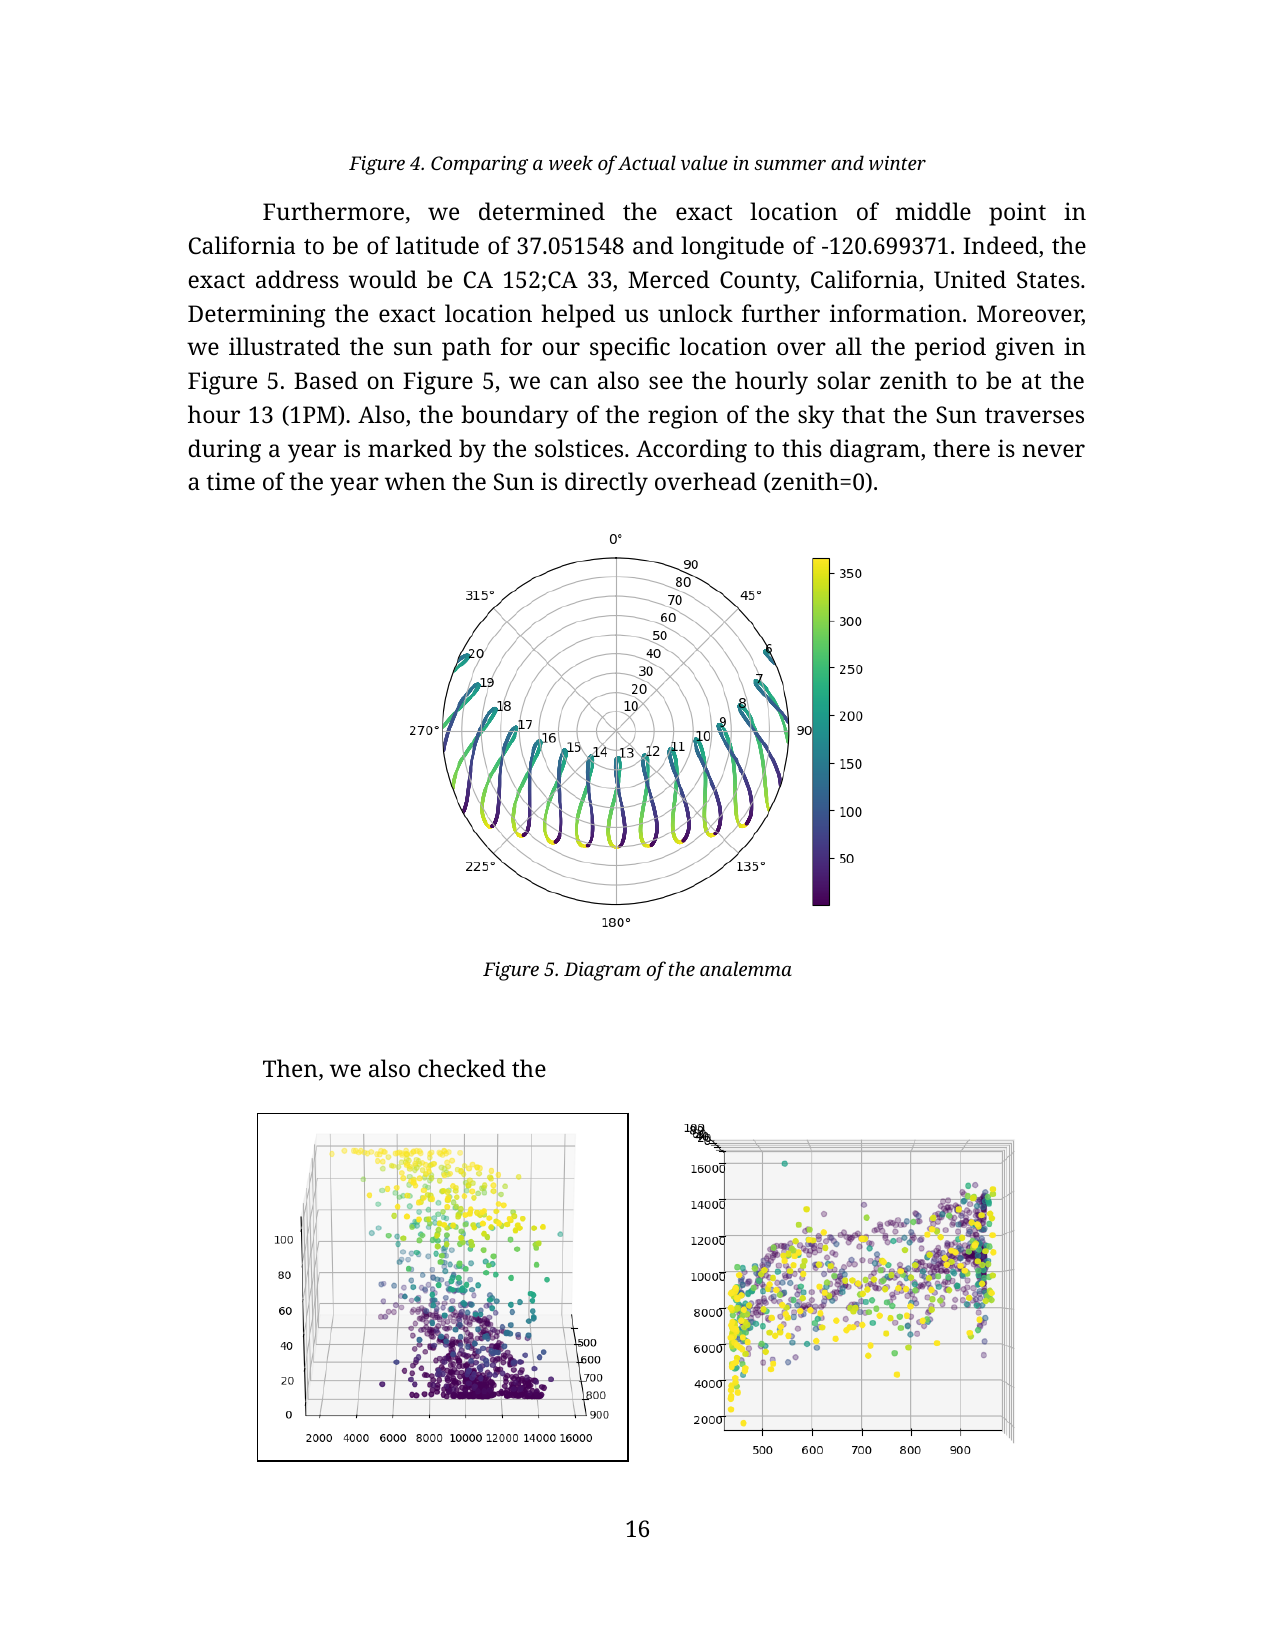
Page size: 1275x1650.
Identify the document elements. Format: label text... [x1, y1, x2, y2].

picture [403, 525, 872, 938]
text Furthermore, we determined the exact location of middle point in California to be of latitude of 37.051548 and longitude of -120.699371. Indeed, the exact address would be CA 152;CA 33, Merced County, California, United States. Determining the exact location helped us unlock further information. Moreover, we illustrated the sun path for our specific location over all the period given in Figure 5. Based on Figure 5, we can also see the hourly solar zenith to be at the hour 13 (1PM). Also, the boundary of the region of the sky that the Sun traverses during a year is marked by the solstices. According to this diagram, there is never a time of the year when the Sun is directly overhead (zenith=0). [187, 196, 1087, 498]
text Then, we also checked the [187, 1053, 1087, 1084]
picture [258, 1114, 627, 1460]
text Figure 4. Comparing a week of Actual value in summer and winter [187, 150, 1087, 176]
picture [672, 1115, 1029, 1465]
